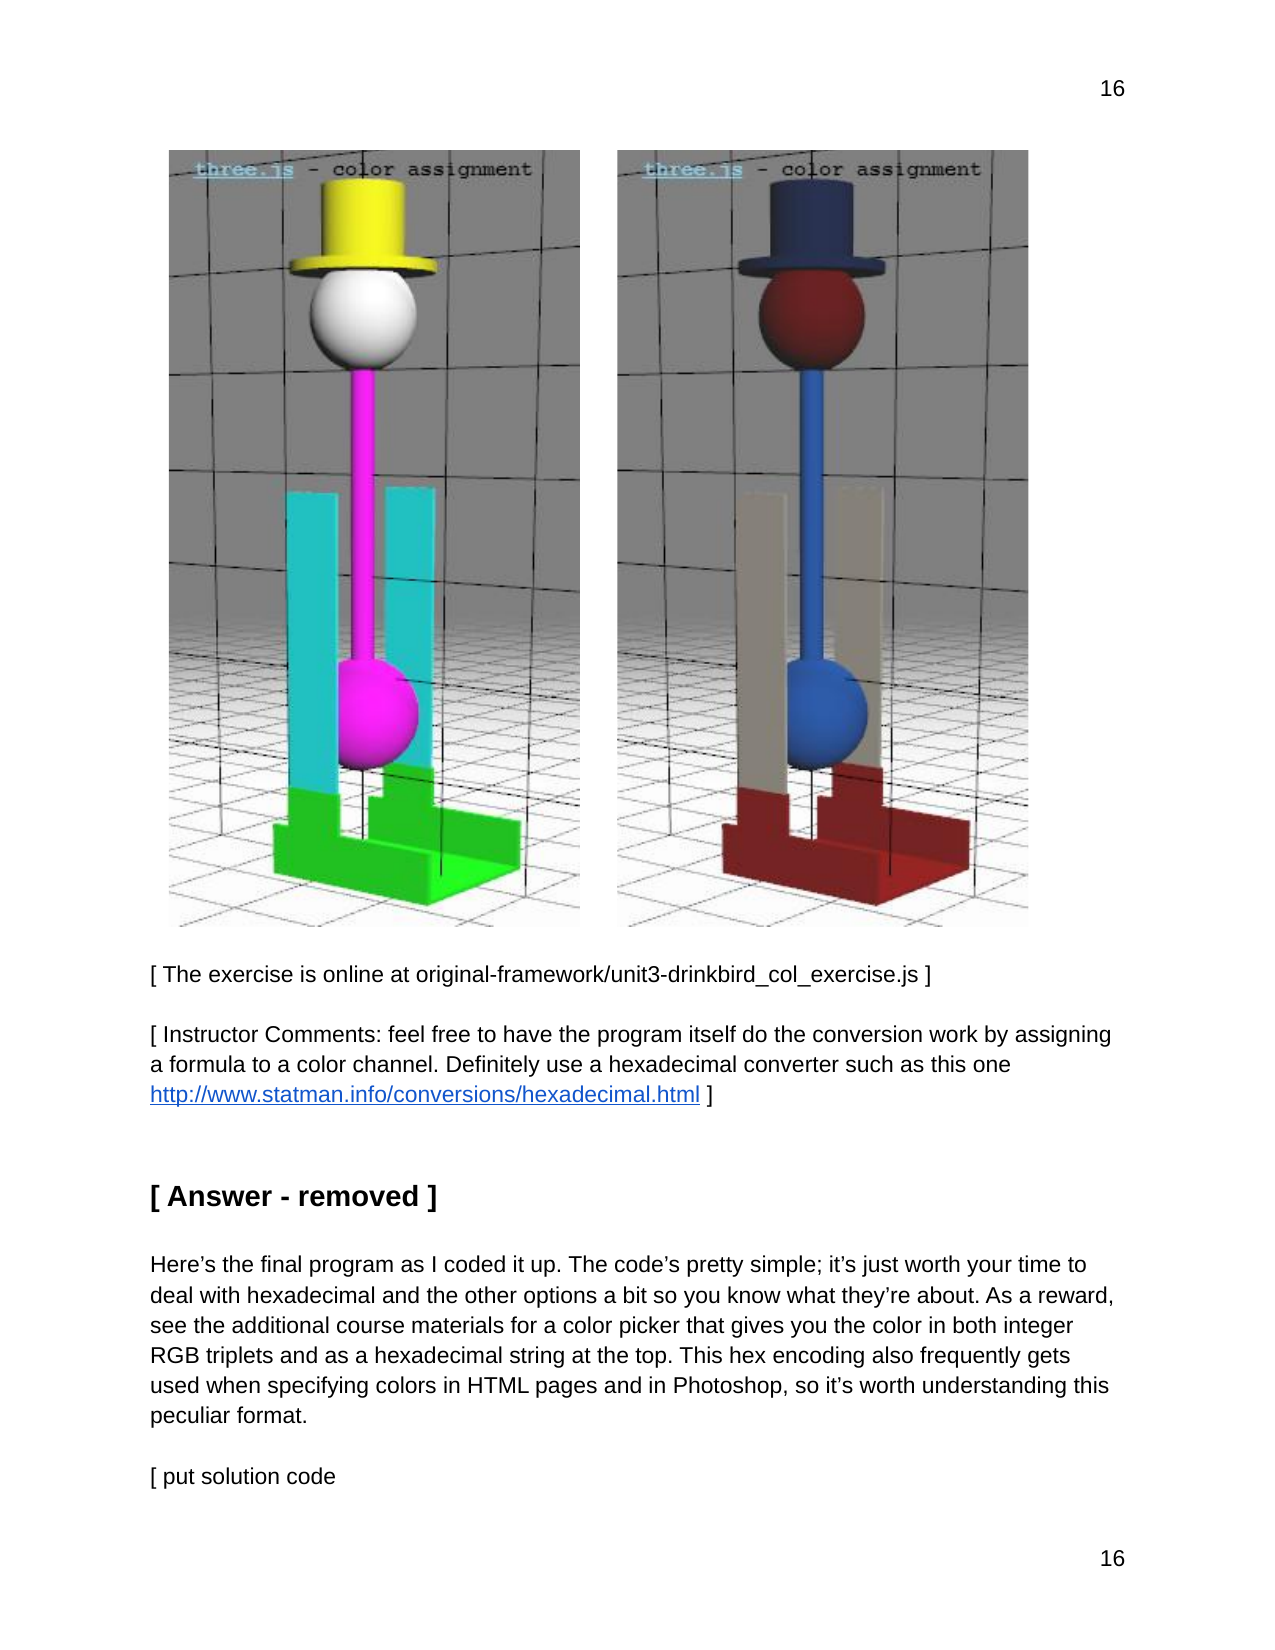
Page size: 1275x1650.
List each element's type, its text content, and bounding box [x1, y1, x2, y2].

picture [168, 150, 580, 927]
text Here’s the final program as I coded it up. The code’s pretty simple; it’s just worth your time to deal with hexadecimal and the other options a bit so you know what they’re about. As a reward, see the additional course materials for a color picker that gives you the color in both integer RGB triplets and as a hexadecimal string at the top. This hex encoding also frequently gets used when specifying colors in HTML pages and in Photoshop, so it’s worth understanding this peculiar format. [150, 1251, 1125, 1429]
text [ Instructor Comments: feel free to have the program itself do the conversion work by assigning a formula to a color channel. Definitely use a hexadecimal converter such as this one http://www.statman.info/conversions/hexadecimal.html ] [150, 1021, 1125, 1108]
text [ The exercise is online at original-framework/unit3-drinkbird_col_exercise.js ] [150, 961, 1125, 987]
subtitle [ Answer - removed ] [150, 1179, 1125, 1213]
text [ put solution code [150, 1463, 1125, 1489]
picture [617, 150, 1029, 927]
